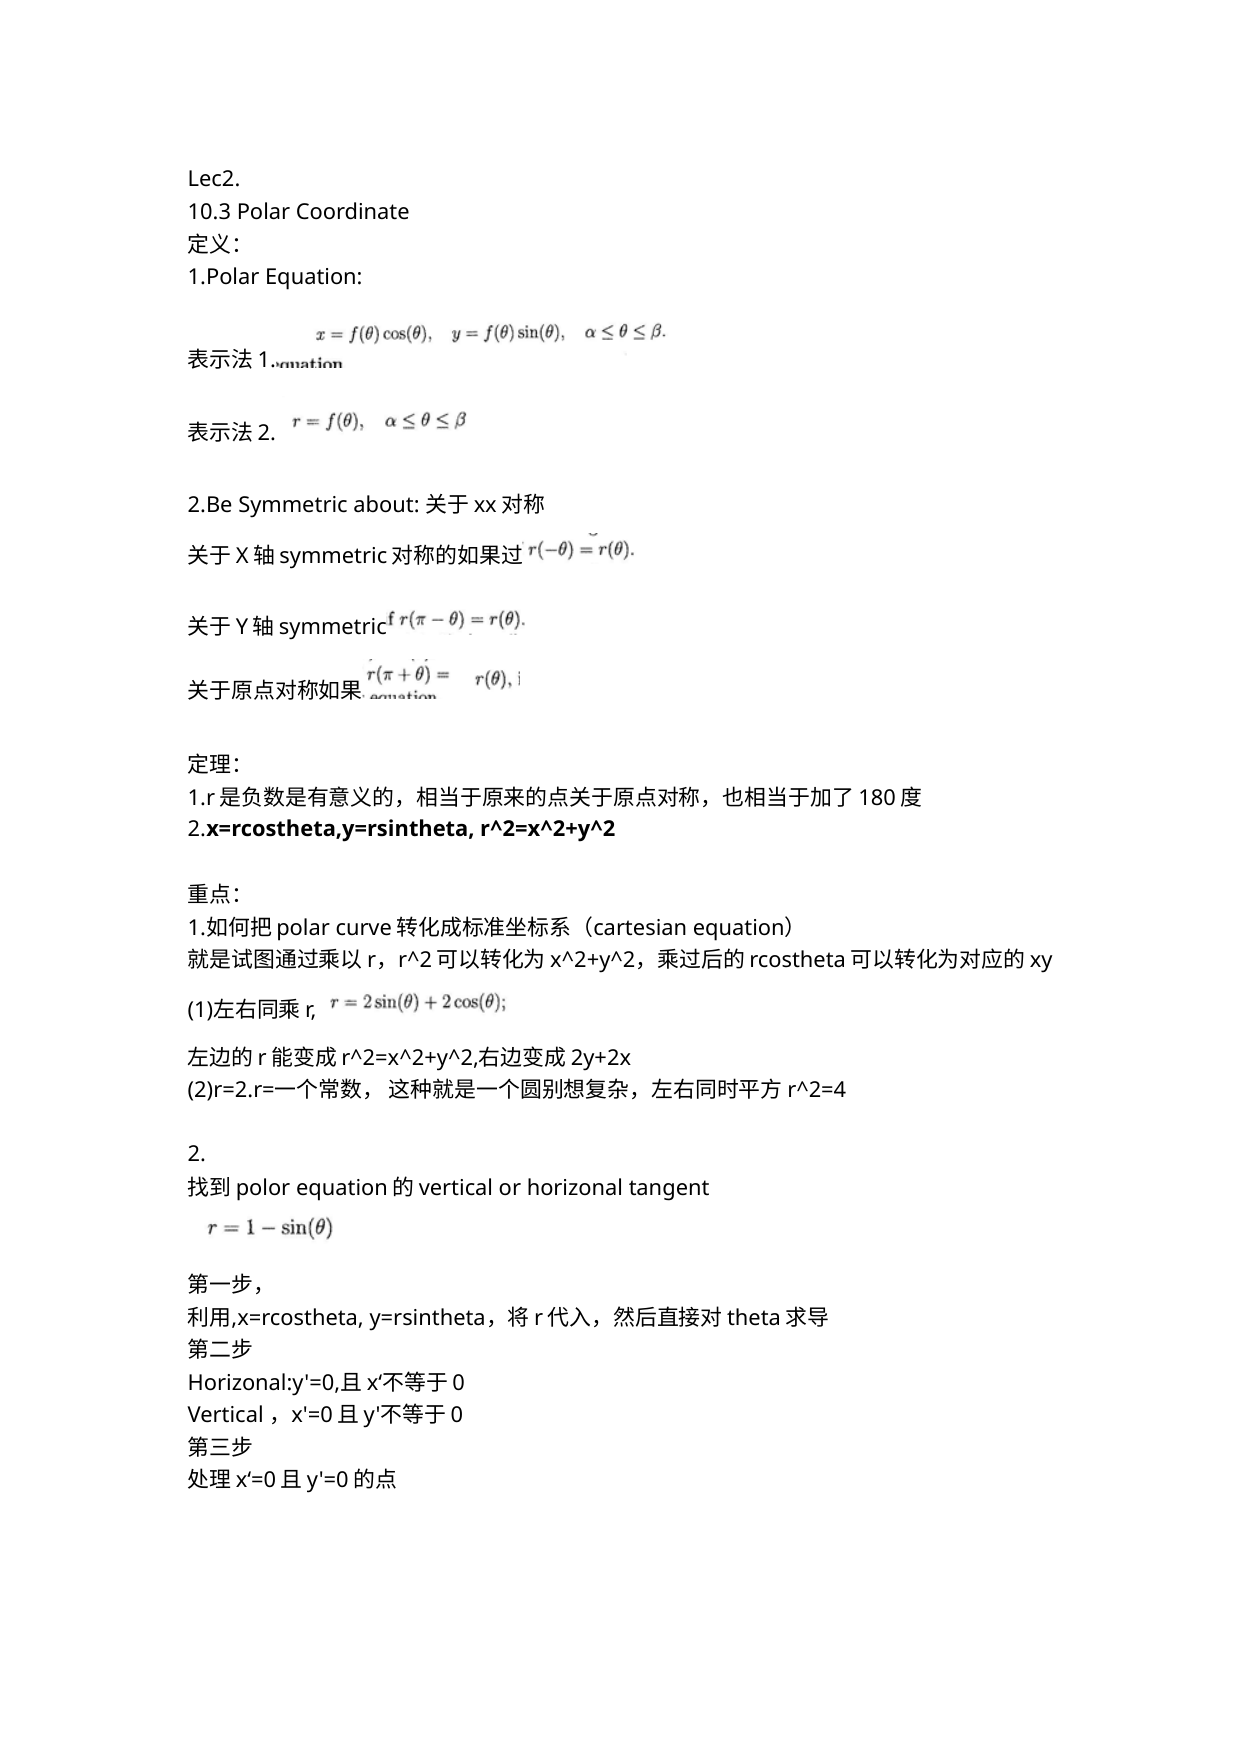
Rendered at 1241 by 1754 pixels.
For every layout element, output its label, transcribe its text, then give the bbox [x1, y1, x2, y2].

text 1.r是负数是有意义的，相当于原来的点关于原点对称，也相当于加了180度 [187, 779, 1053, 812]
text Lec2. [187, 162, 1053, 194]
text 第二步 [187, 1332, 1053, 1364]
text (1)左右同乘r, [187, 974, 1053, 1039]
text 定义： [187, 227, 1053, 259]
text 表示法2. [187, 389, 1053, 454]
text 关于X轴symmetric对称的如果过 [187, 519, 1053, 584]
text 关于Y轴symmetric [187, 584, 1053, 649]
text Vertical ，x'=0且y'不等于0 [187, 1397, 1053, 1429]
text 2.x=rcostheta,y=rsintheta, r^2=x^2+y^2 [187, 812, 1053, 844]
text (2)r=2.r=一个常数， 这种就是一个圆别想复杂，左右同时平方r^2=4 [187, 1072, 1053, 1104]
picture [281, 396, 479, 441]
text Horizonal:y'=0,且x‘不等于0 [187, 1364, 1053, 1397]
picture [522, 533, 639, 564]
text 找到polor equation的vertical or horizonal tangent [187, 1169, 1053, 1202]
text 1.Polar Equation: [187, 259, 1053, 292]
text 2. [187, 1137, 1053, 1169]
text 左边的r能变成r^2=x^2+y^2,右边变成2y+2x [187, 1039, 1053, 1072]
picture [276, 307, 693, 368]
text 2.Be Symmetric about: 关于xx对称 [187, 487, 1053, 519]
text 10.3 Polar Coordinate [187, 194, 1053, 227]
text 第三步 [187, 1429, 1053, 1462]
picture [187, 1202, 364, 1254]
text 关于原点对称如果 [187, 649, 1053, 714]
text 利用,x=rcostheta, y=rsintheta，将r代入，然后直接对theta求导 [187, 1299, 1053, 1332]
text 定理： [187, 747, 1053, 779]
picture [362, 659, 520, 699]
picture [322, 990, 516, 1018]
text 第一步， [187, 1267, 1053, 1299]
text 1.如何把polar curve转化成标准坐标系（cartesian equation） [187, 909, 1053, 942]
picture [386, 593, 531, 635]
text 重点： [187, 877, 1053, 909]
text 处理x‘=0且y'=0的点 [187, 1462, 1053, 1494]
text 就是试图通过乘以r，r^2可以转化为x^2+y^2，乘过后的rcostheta可以转化为对应的xy [187, 942, 1053, 974]
